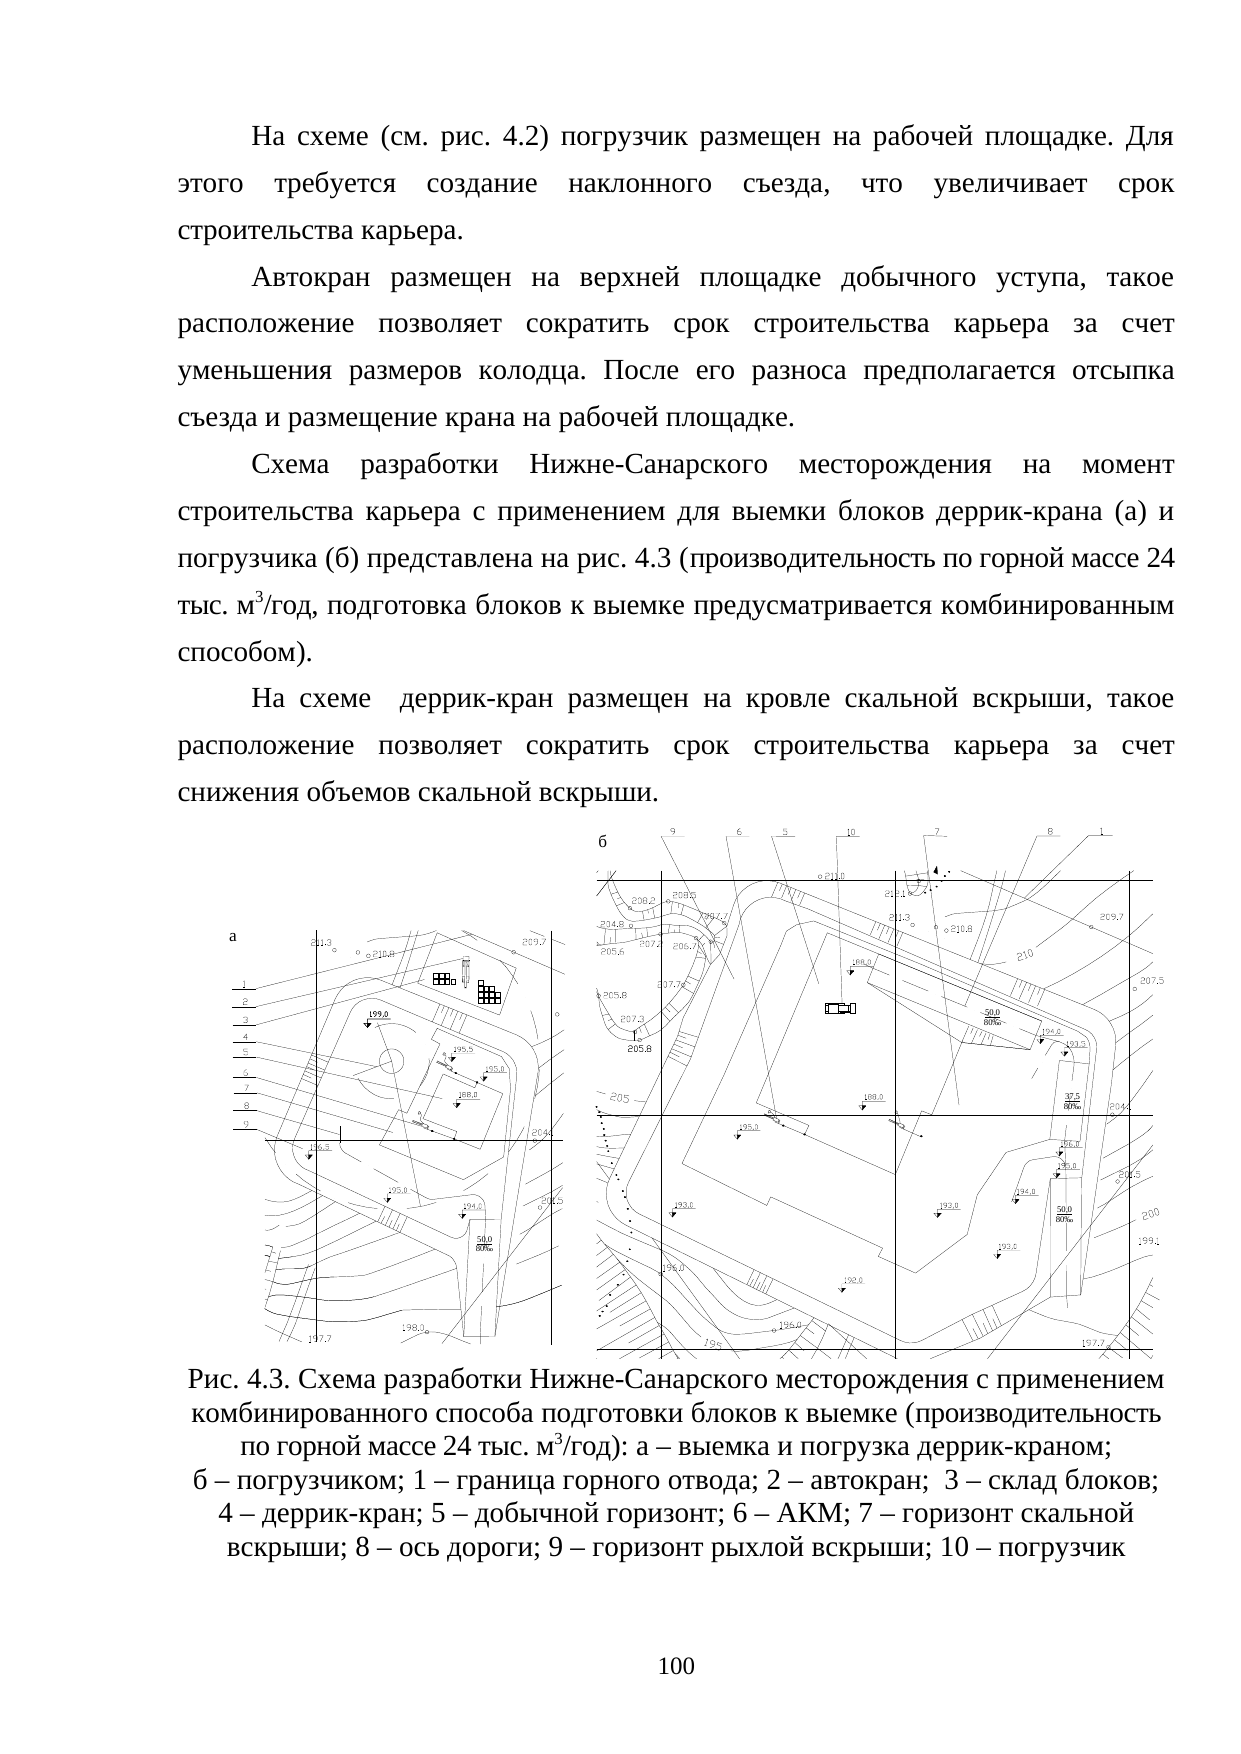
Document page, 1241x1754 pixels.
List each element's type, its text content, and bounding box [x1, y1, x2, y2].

text Рис. 4.3. Схема разработки Нижне-Санарского месторождения с применением комбинированного способа подготовки блоков к выемке (производительность по горной массе 24 тыс. м3/год): а – выемка и погрузка деррик-краном; [177, 1361, 1175, 1462]
text 4 – деррик-кран; 5 – добычной горизонт; 6 – АКМ; 7 – горизонт скальной [177, 1496, 1175, 1529]
text На схеме (см. рис. 4.2) погрузчик размещен на рабочей площадке. Для этого требуется создание наклонного съезда, что увеличивает срок строительства карьера. [177, 118, 1175, 245]
text Автокран размещен на верхней площадке добычного уступа, такое расположение позволяет сократить срок строительства карьера за счет уменьшения размеров колодца. После его разноса предполагается отсыпка съезда и размещение крана на рабочей площадке. [177, 259, 1175, 433]
text б – погрузчиком; 1 – граница горного отвода; 2 – автокран; 3 – склад блоков; [177, 1462, 1175, 1496]
text Схема разработки Нижне-Санарского месторождения на момент строительства карьера с применением для выемки блоков деррик-крана (а) и погрузчика (б) представлена на рис. 4.3 (производительность по горной массе 24 тыс. м3/год, подготовка блоков к выемке предусматривается комбинированным способом). [177, 446, 1175, 667]
text На схеме деррик-кран размещен на кровле скальной вскрыши, такое расположение позволяет сократить срок строительства карьера за счет снижения объемов скальной вскрыши. [177, 681, 1175, 808]
text вскрыши; 8 – ось дороги; 9 – горизонт рыхлой вскрыши; 10 – погрузчик [177, 1529, 1175, 1563]
